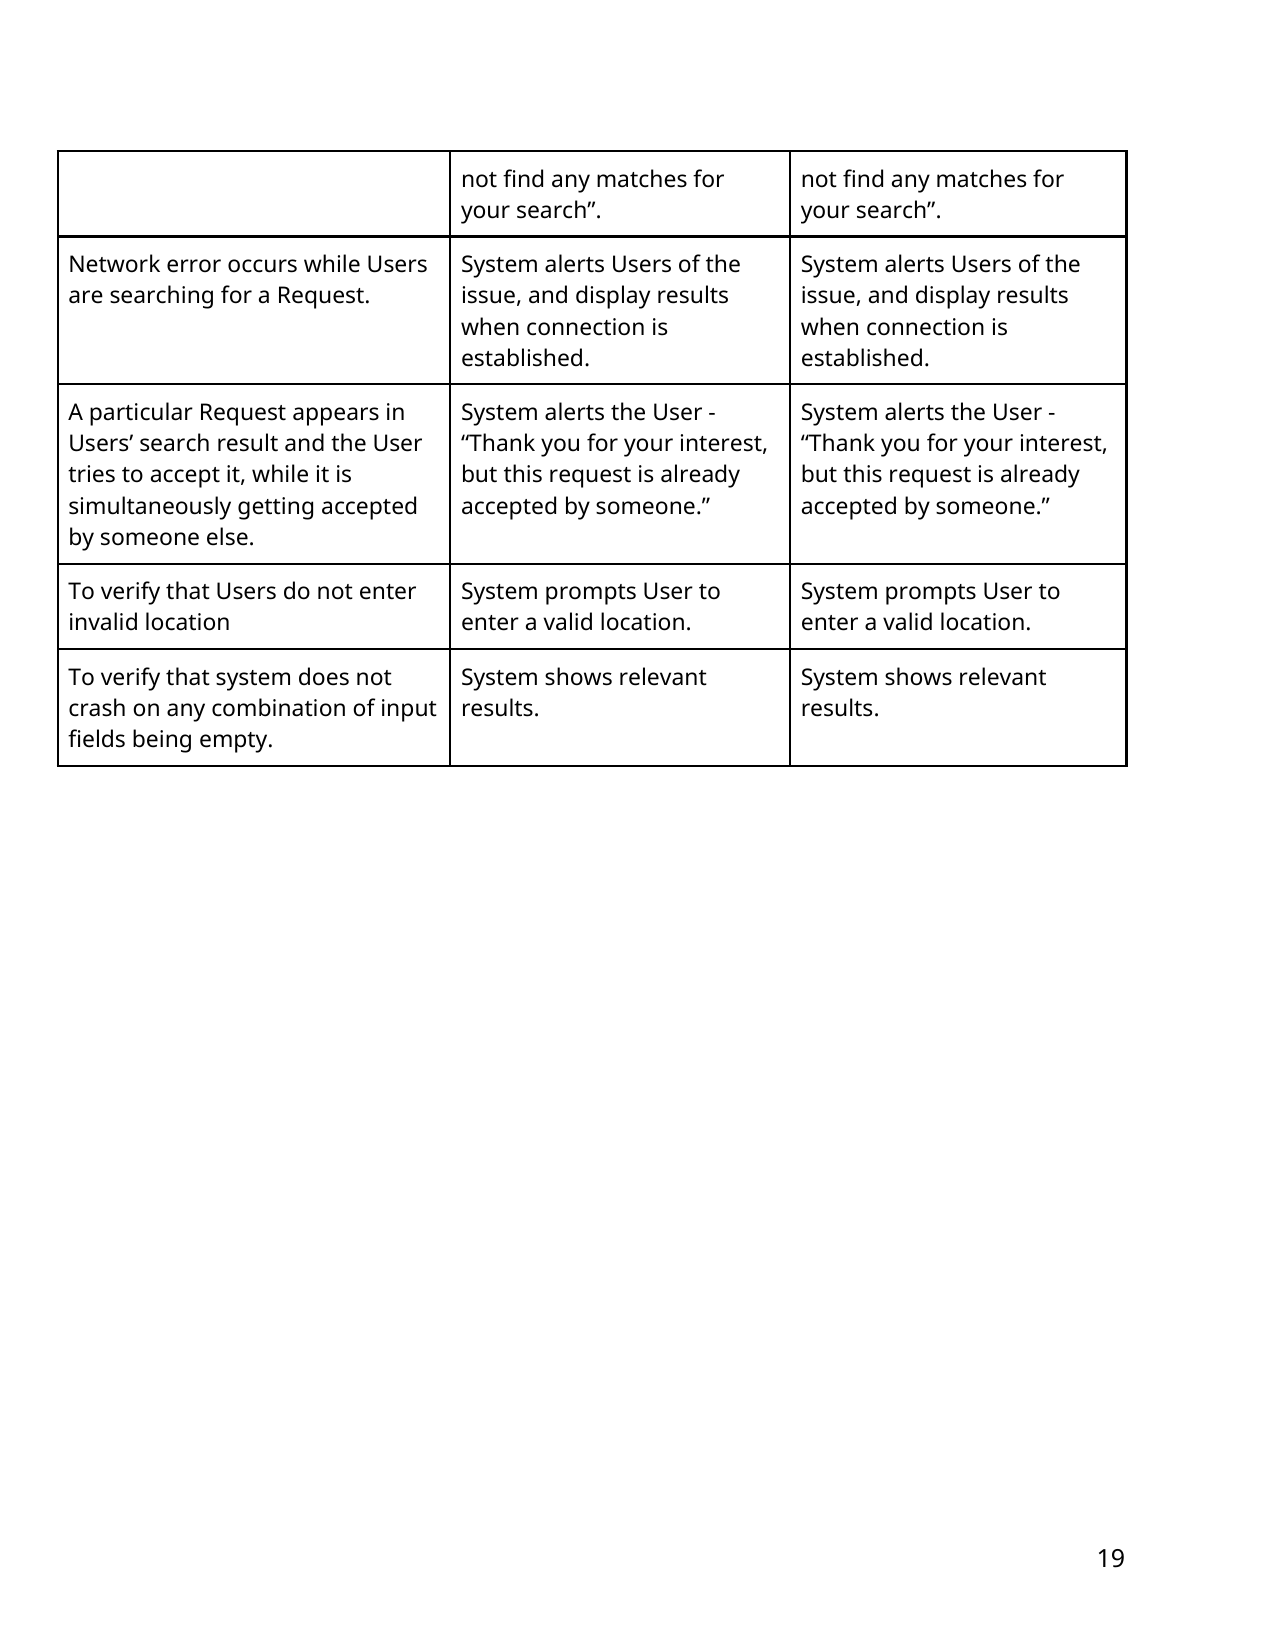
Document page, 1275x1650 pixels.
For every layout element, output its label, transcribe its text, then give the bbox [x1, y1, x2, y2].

table_cell System prompts User to enter a valid location. [451, 565, 789, 648]
table_cell System alerts the User - “Thank you for your interest, but this request is already accepted by someone.” [451, 385, 789, 562]
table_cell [451, 152, 789, 235]
table_cell To verify that system does not crash on any combination of input fields being empty. [59, 650, 449, 764]
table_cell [59, 152, 449, 235]
table_cell System shows relevant results. [451, 650, 789, 764]
table_cell Network error occurs while Users are searching for a Request. [59, 238, 449, 383]
table_cell System alerts Users of the issue, and display results when connection is established. [451, 238, 789, 383]
table_cell To verify that Users do not enter invalid location [59, 565, 449, 648]
table_cell System alerts the User - “Thank you for your interest, but this request is already accepted by someone.” [791, 385, 1125, 562]
table_cell System shows relevant results. [791, 650, 1125, 764]
table_cell System prompts User to enter a valid location. [791, 565, 1125, 648]
table_cell A particular Request appears in Users’ search result and the User tries to accept it, while it is simultaneously getting accepted by someone else. [59, 385, 449, 562]
table_cell System alerts Users of the issue, and display results when connection is established. [791, 238, 1125, 383]
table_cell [791, 152, 1125, 235]
